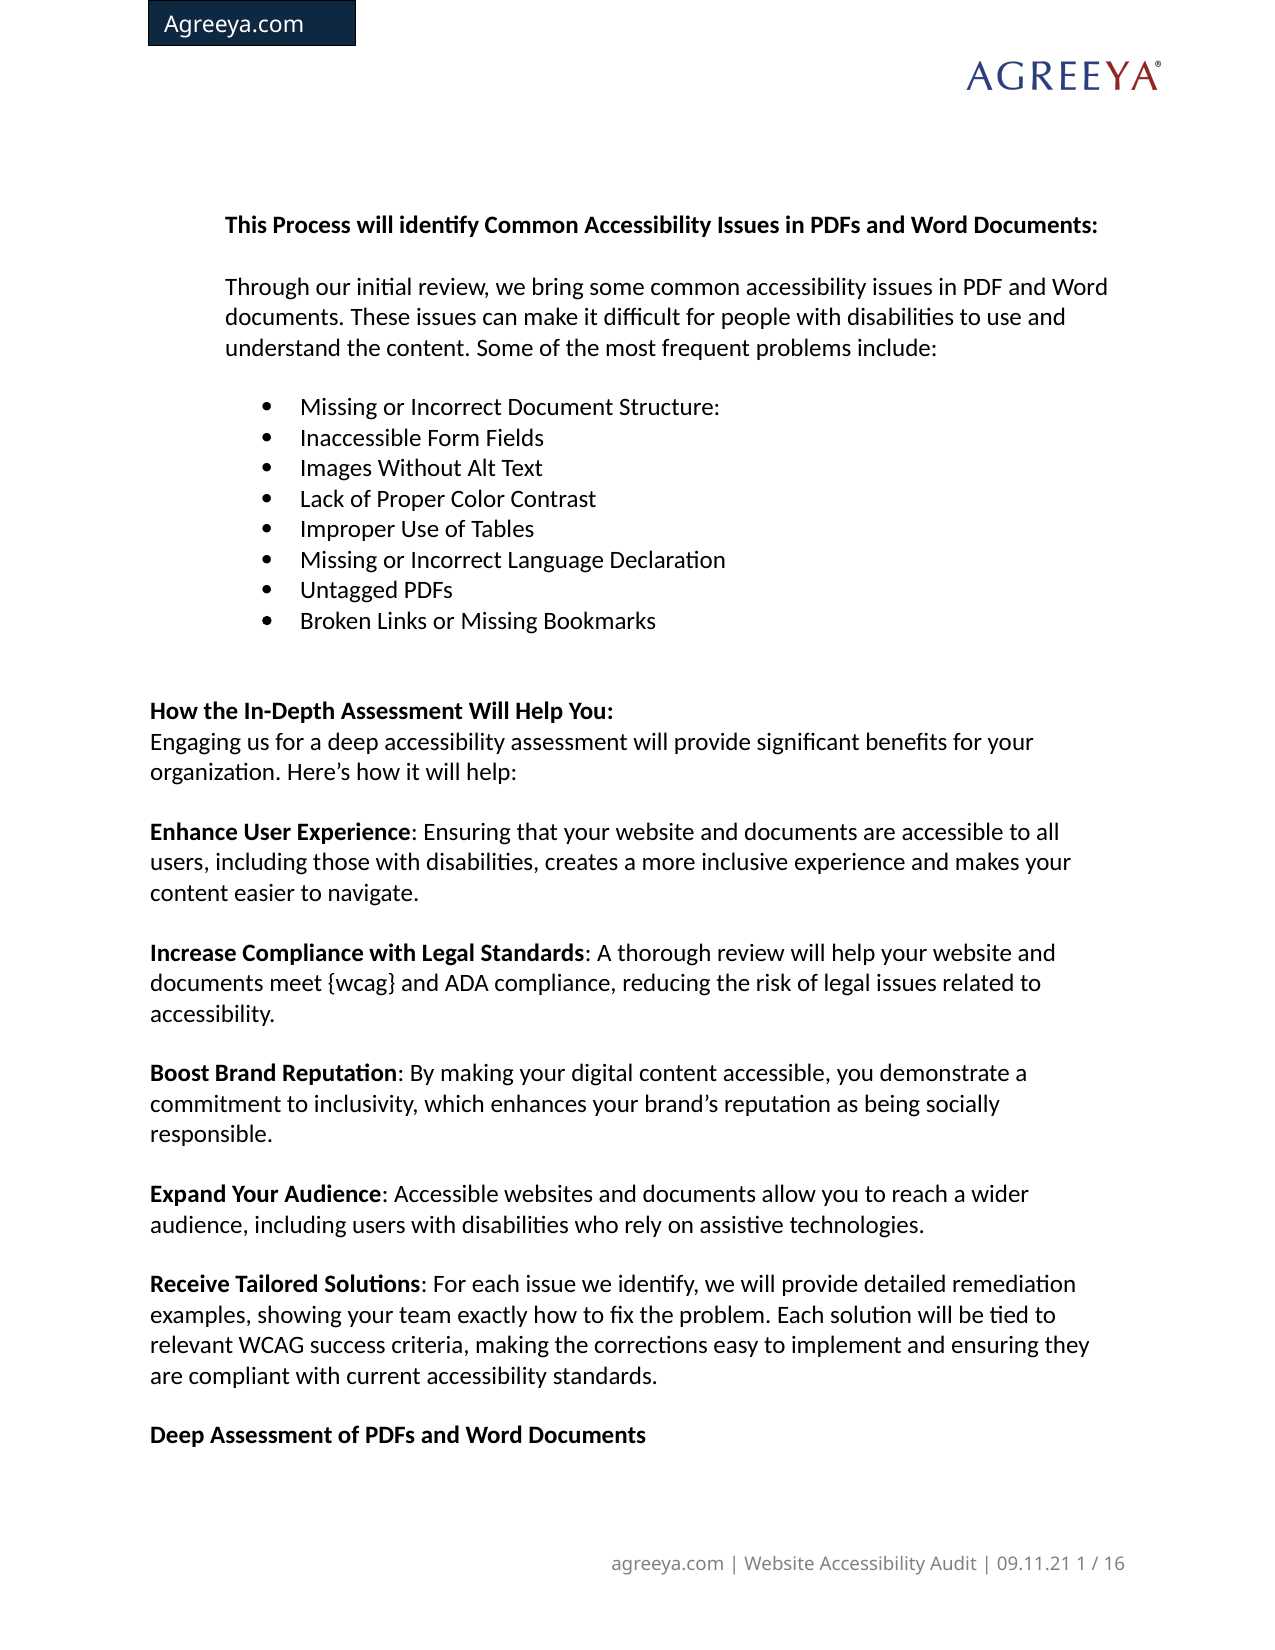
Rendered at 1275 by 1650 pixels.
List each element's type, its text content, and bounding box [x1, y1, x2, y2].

list Images Without Alt Text [262, 452, 1125, 483]
list Improper Use of Tables [262, 513, 1125, 544]
list Broken Links or Missing Bookmarks [262, 605, 1125, 636]
list Lack of Proper Color Contrast [262, 483, 1125, 513]
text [150, 1420, 1125, 1481]
list Missing or Incorrect Language Declaration [262, 544, 1125, 574]
text How the In-Depth Assessment Will Help You: Engaging us for a deep accessibility assessment will provide significant benefits for your organization. Here’s how it will help: [150, 695, 1125, 787]
text Boost Brand Reputation: By making your digital content accessible, you demonstrate a commitment to inclusivity, which enhances your brand’s reputation as being socially responsible. [150, 1057, 1125, 1149]
text Receive Tailored Solutions: For each issue we identify, we will provide detailed remediation examples, showing your team exactly how to fix the problem. Each solution will be tied to relevant WCAG success criteria, making the corrections easy to implement and ensuring they are compliant with current accessibility standards. [150, 1268, 1125, 1391]
text Enhance User Experience: Ensuring that your website and documents are accessible to all users, including those with disabilities, creates a more inclusive experience and makes your content easier to navigate. [150, 816, 1125, 908]
list Untagged PDFs [262, 574, 1125, 605]
list Missing or Incorrect Document Structure: [262, 391, 1125, 422]
text This Process will identify Common Accessibility Issues in PDFs and Word Documents: Through our initial review, we bring some common accessibility issues in PDF and Word documents. These issues can make it difficult for people with disabilities to use and understand the content. Some of the most frequent problems include: [225, 210, 1125, 362]
text Expand Your Audience: Accessible websites and documents allow you to reach a wider audience, including users with disabilities who rely on assistive technologies. [150, 1178, 1125, 1239]
list Inaccessible Form Fields [262, 422, 1125, 452]
picture [961, 58, 1165, 92]
text Increase Compliance with Legal Standards: A thorough review will help your website and documents meet {wcag} and ADA compliance, reducing the risk of legal issues related to accessibility. [150, 937, 1125, 1028]
